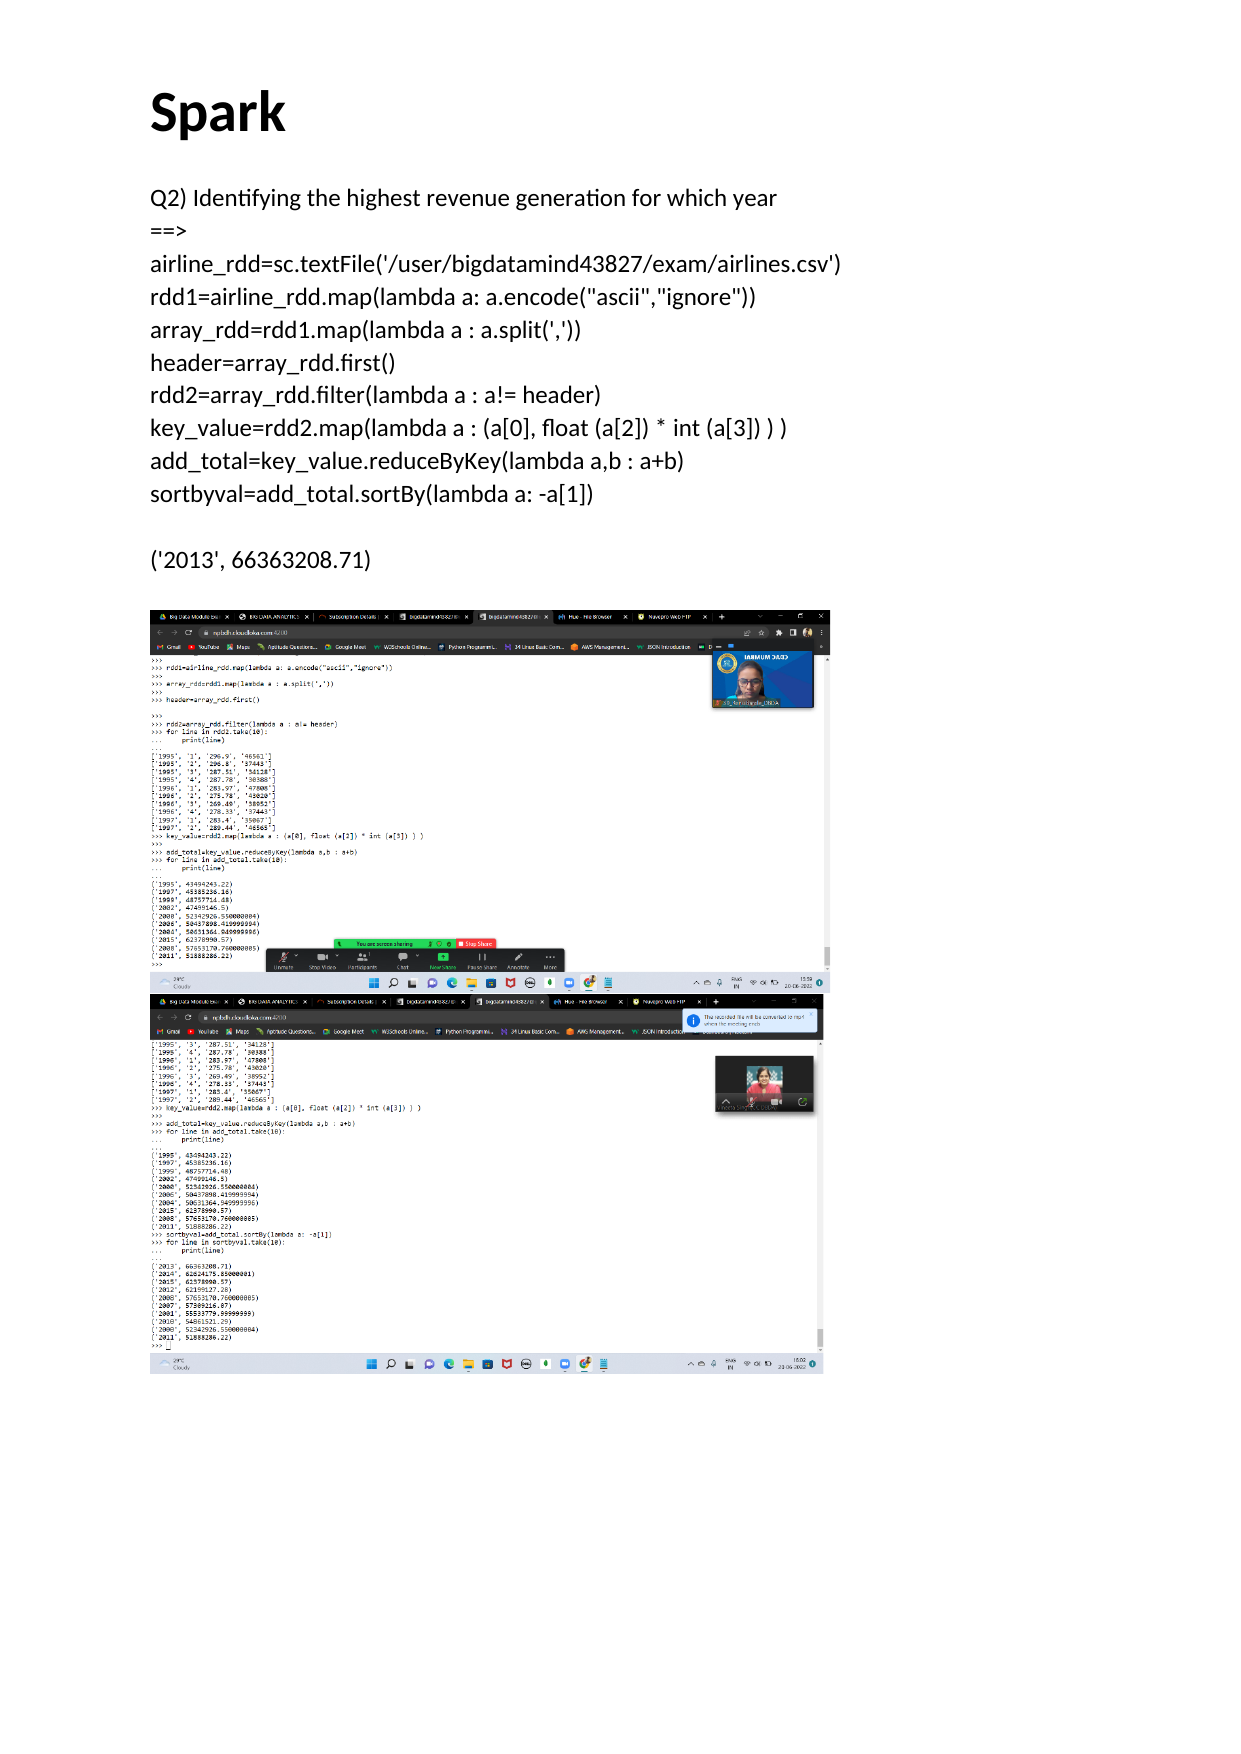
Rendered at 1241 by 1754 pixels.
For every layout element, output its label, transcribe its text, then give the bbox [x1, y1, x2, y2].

list key_value=rdd2.map(lambda a : (a[0], float (a[2]) * int (a[3]) ) ) [150, 412, 1165, 443]
list ==> [150, 215, 1165, 246]
list add_total=key_value.reduceByKey(lambda a,b : a+b) [150, 445, 1165, 476]
list array_rdd=rdd1.map(lambda a : a.split(',')) [150, 314, 1165, 344]
list sortbyval=add_total.sortBy(lambda a: -a[1]) [150, 478, 1165, 509]
list ('2013', 66363208.71) [150, 544, 1165, 575]
list header=array_rdd.first() [150, 347, 1165, 377]
list rdd2=array_rdd.filter(lambda a : a!= header) [150, 379, 1165, 410]
picture [150, 994, 824, 1374]
list airline_rdd=sc.textFile('/user/bigdatamind43827/exam/airlines.csv') [150, 248, 1165, 278]
picture [150, 610, 830, 993]
list rdd1=airline_rdd.map(lambda a: a.encode("ascii","ignore")) [150, 281, 1165, 311]
list Spark [150, 75, 1165, 146]
list Q2) Identifying the highest revenue generation for which year [150, 182, 1165, 213]
